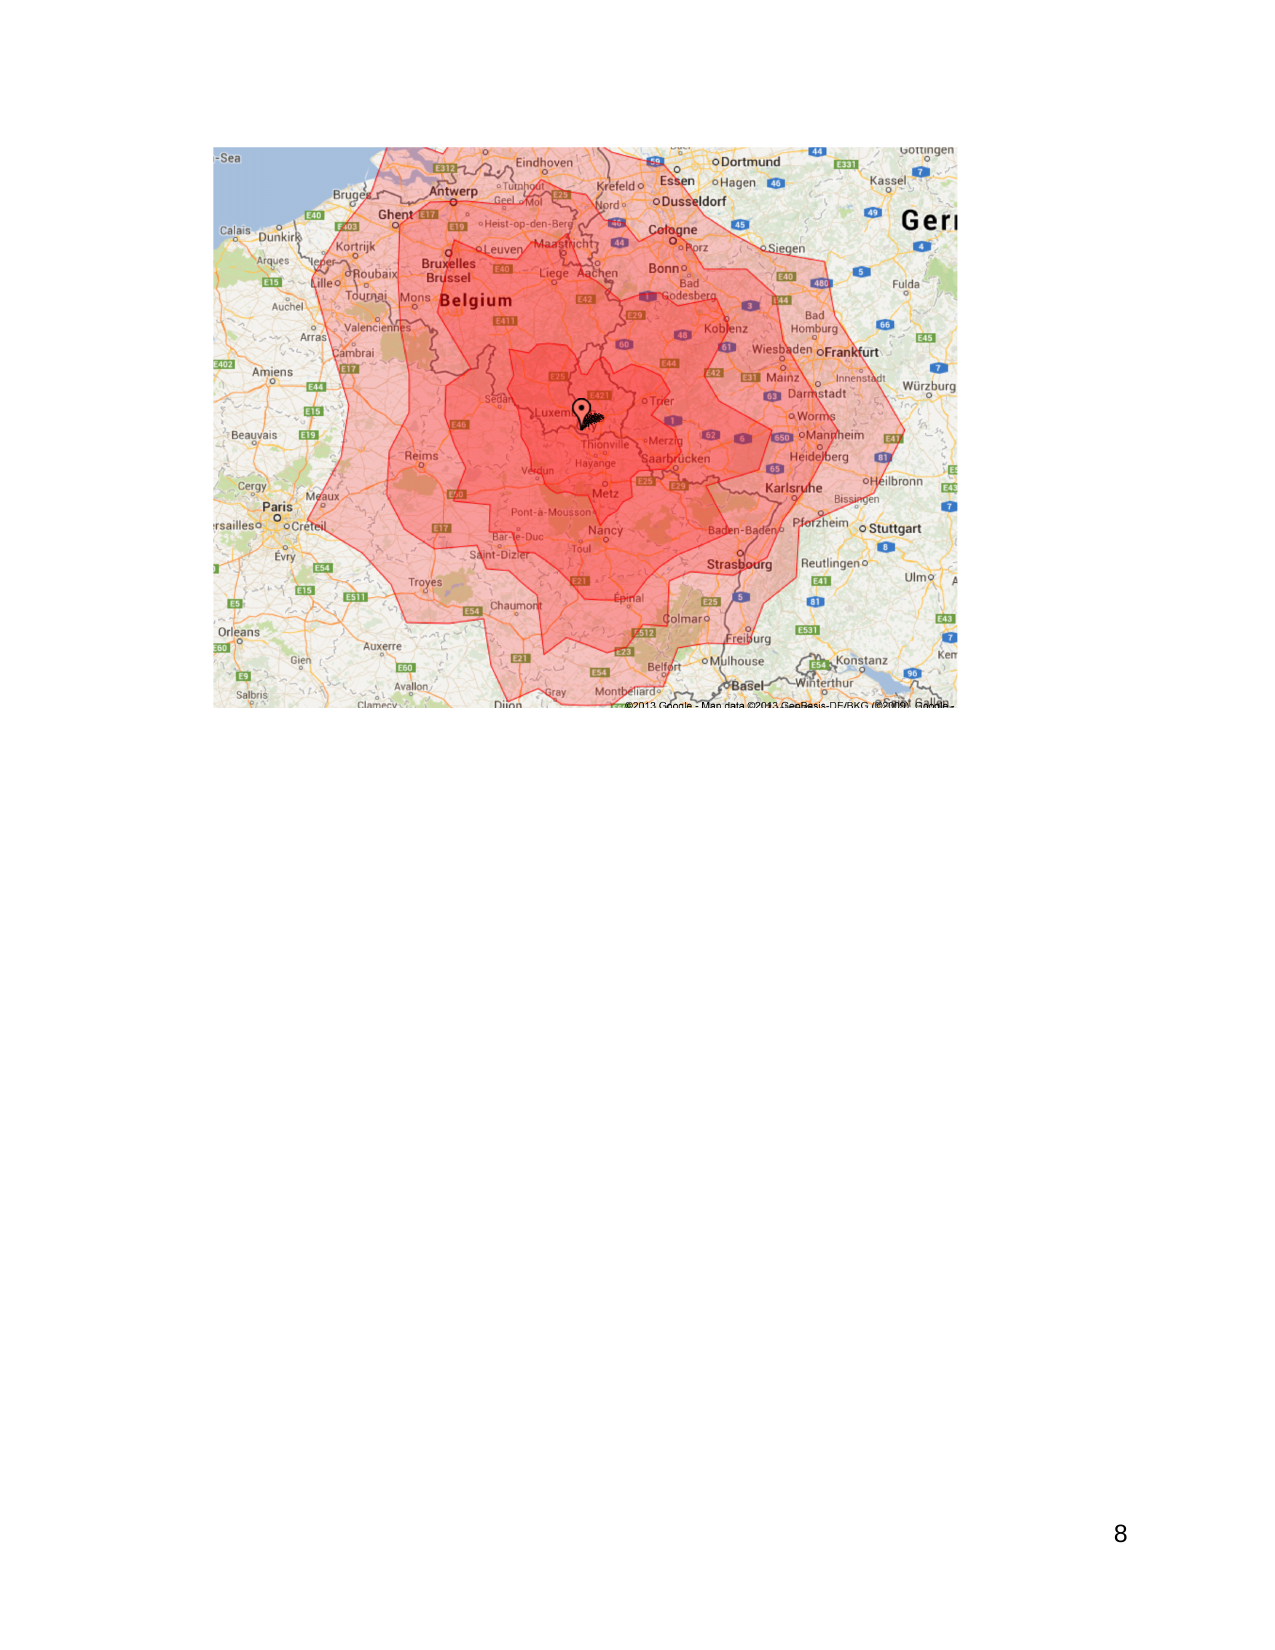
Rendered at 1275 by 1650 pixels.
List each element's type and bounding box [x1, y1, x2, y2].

picture [213, 147, 959, 708]
